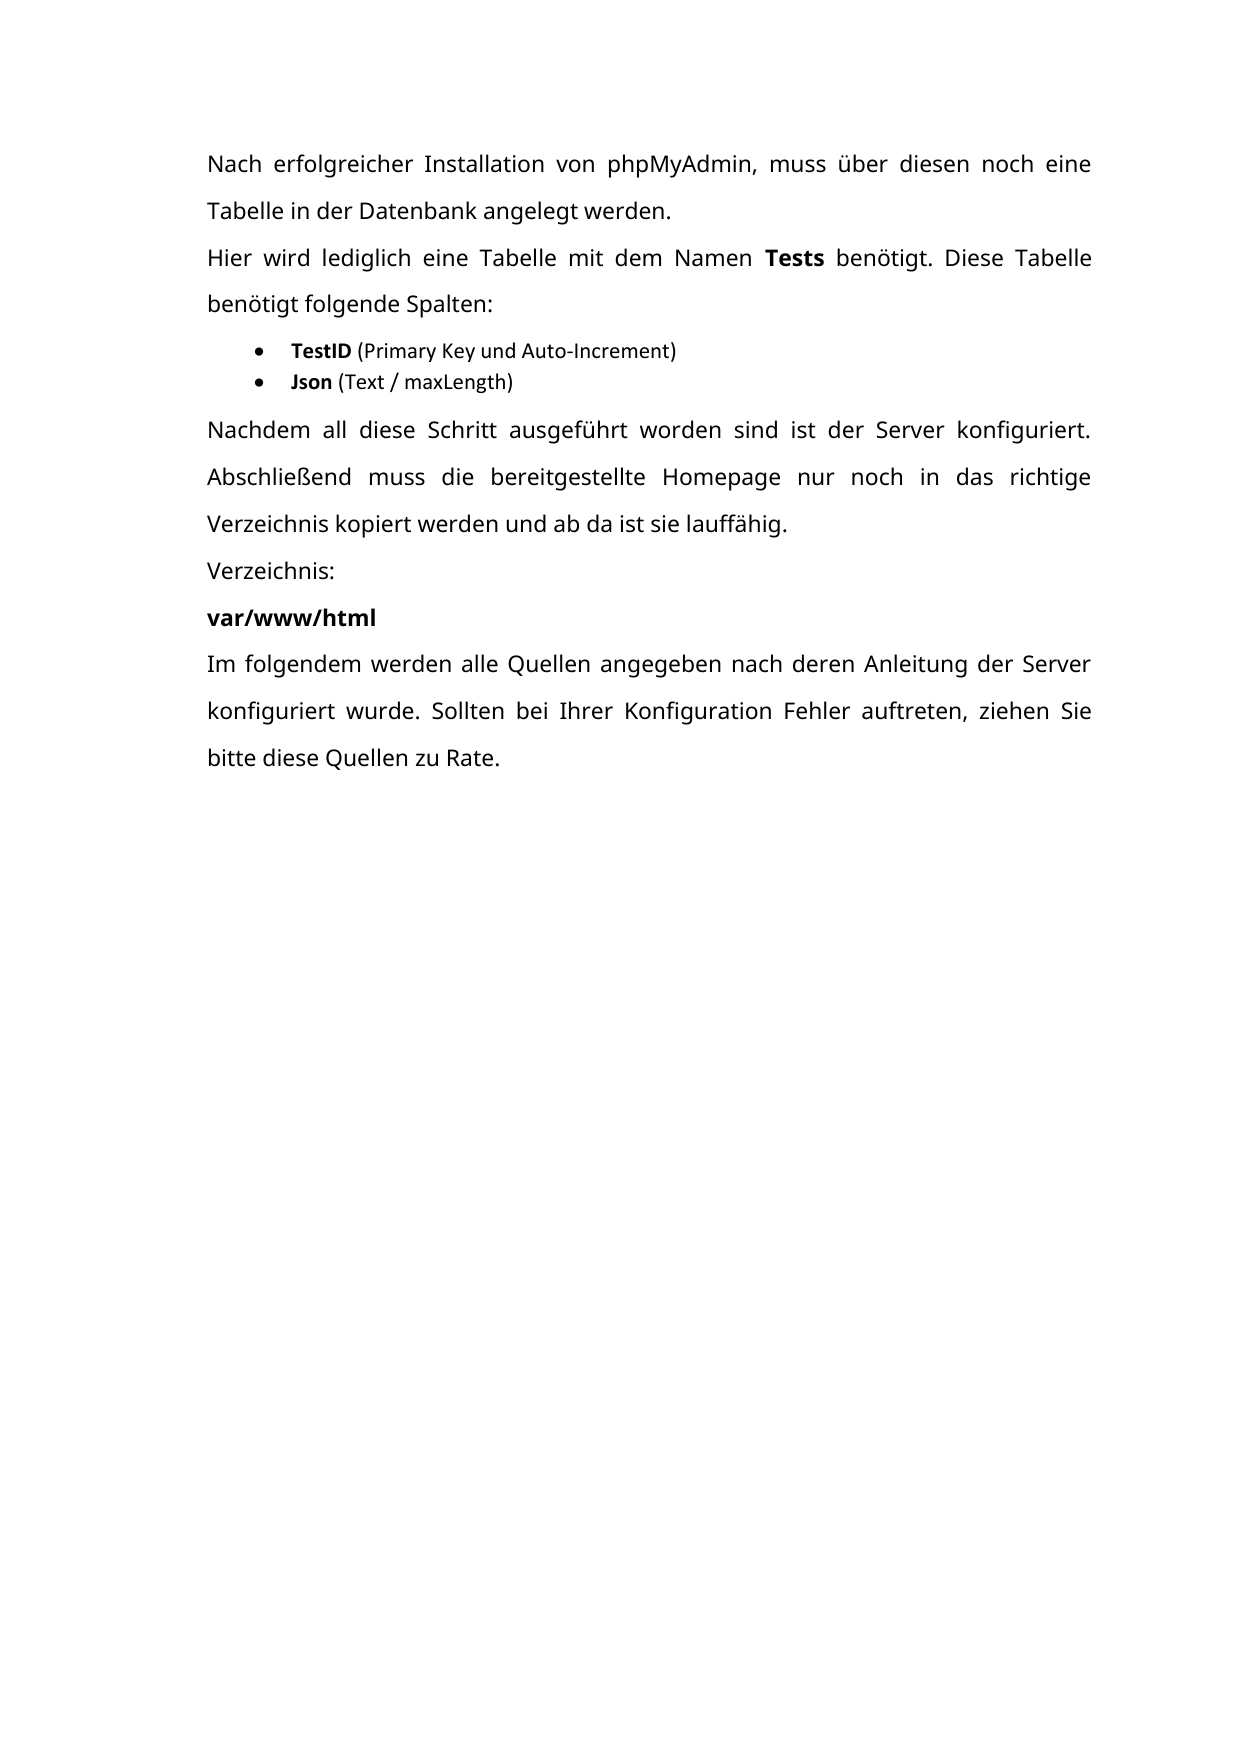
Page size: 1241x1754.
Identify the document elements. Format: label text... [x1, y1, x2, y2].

text var/www/html [207, 601, 1092, 633]
list TestID (Primary Key und Auto-Increment) [254, 335, 1092, 364]
text Nach erfolgreicher Installation von phpMyAdmin, muss über diesen noch eine Tabelle in der Datenbank angelegt werden. [207, 148, 1092, 226]
list Json (Text / maxLength) [254, 366, 1092, 395]
text Im folgendem werden alle Quellen angegeben nach deren Anleitung der Server konfiguriert wurde. Sollten bei Ihrer Konfiguration Fehler auftreten, ziehen Sie bitte diese Quellen zu Rate. [207, 648, 1092, 773]
text Nachdem all diese Schritt ausgeführt worden sind ist der Server konfiguriert. Abschließend muss die bereitgestellte Homepage nur noch in das richtige Verzeichnis kopiert werden und ab da ist sie lauffähig. [207, 414, 1092, 539]
text Verzeichnis: [207, 554, 1092, 586]
text Hier wird lediglich eine Tabelle mit dem Namen Tests benötigt. Diese Tabelle benötigt folgende Spalten: [207, 241, 1092, 319]
